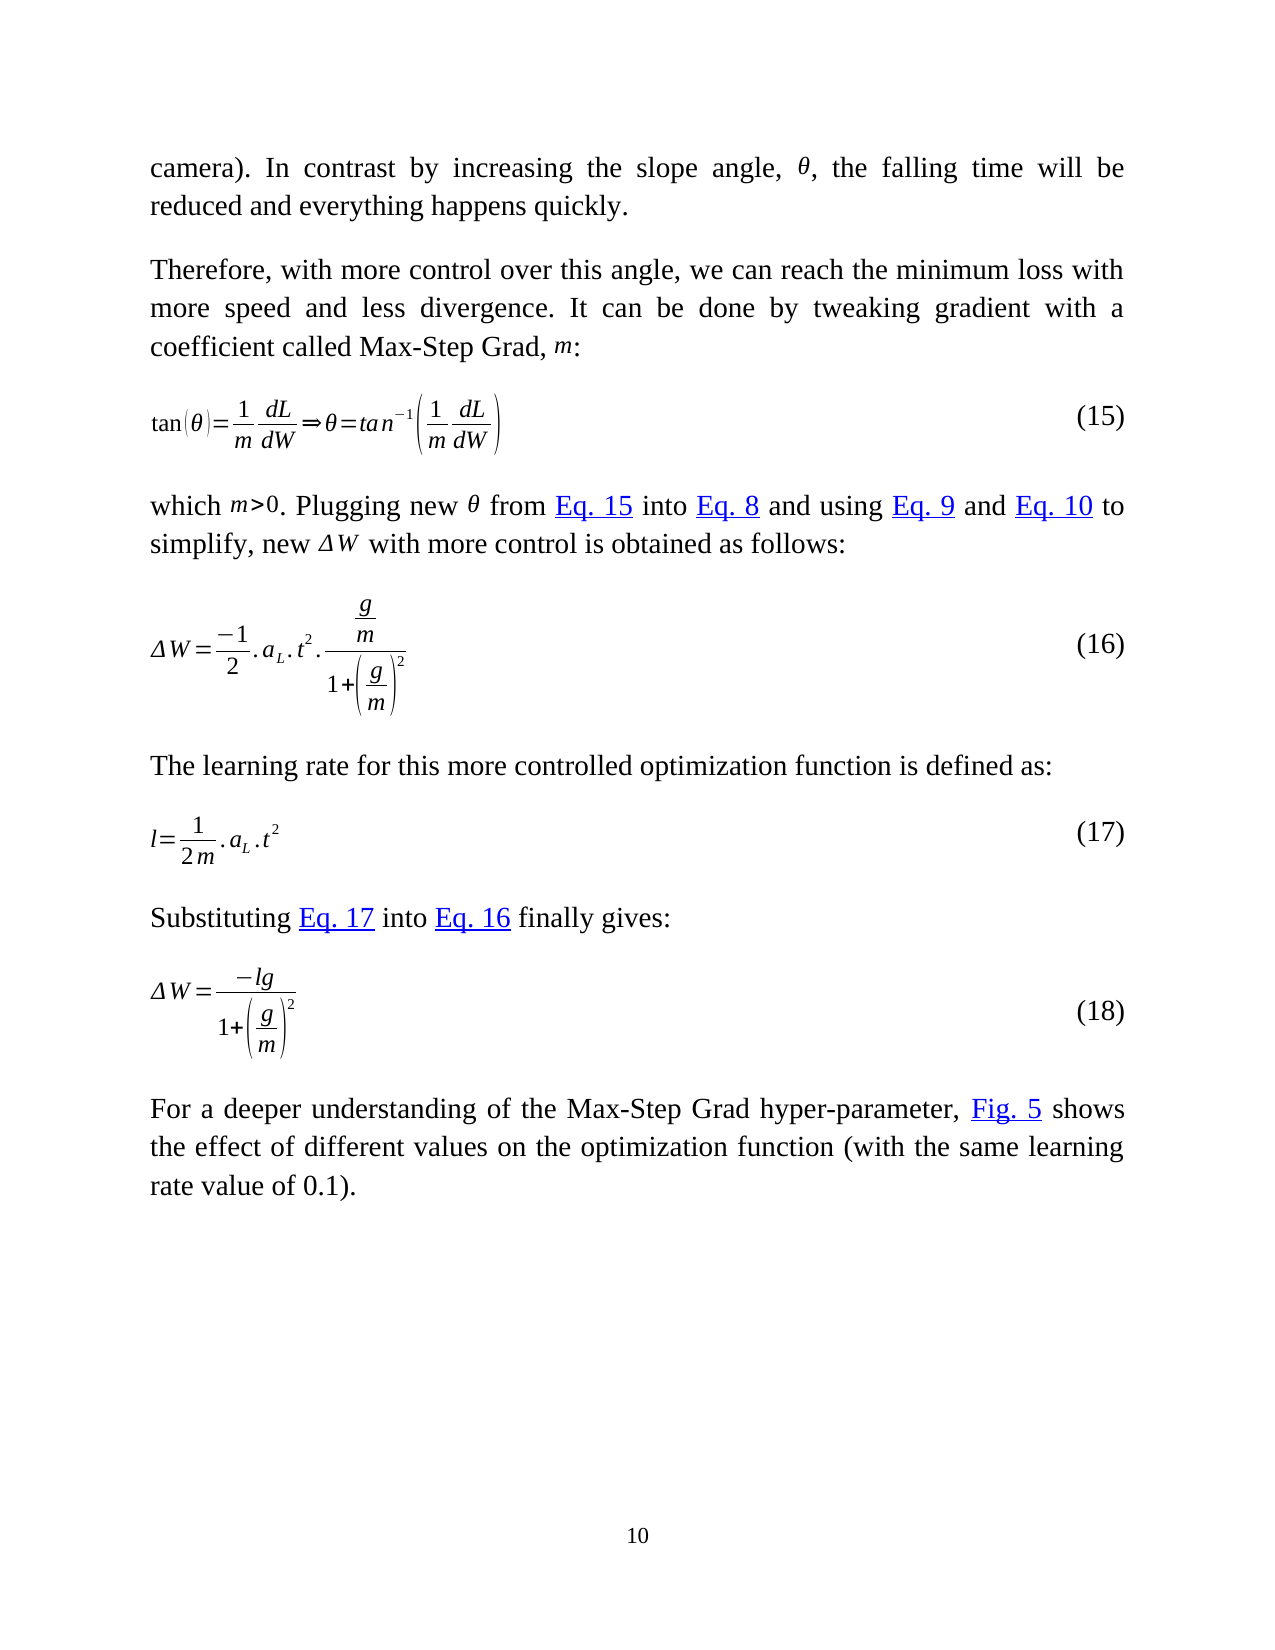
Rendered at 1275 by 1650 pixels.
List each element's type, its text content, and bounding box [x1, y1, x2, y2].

text (18) [150, 964, 1125, 1061]
text which . Plugging new from Eq. 15 into Eq. 8 and using Eq. 9 and Eq. 10 to simplify, new with more control is obtained as follows: [150, 488, 1125, 560]
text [150, 150, 1125, 222]
text (16) [150, 590, 1125, 718]
text (15) [150, 393, 1125, 458]
text For a deeper understanding of the Max-Step Grad hyper-parameter, Fig. 5 shows the effect of different values on the optimization function (with the same learning rate value of 0.1). [150, 1091, 1125, 1201]
text The learning rate for this more controlled optimization function is defined as: [150, 748, 1125, 781]
text Therefore, with more control over this angle, we can reach the minimum loss with more speed and less divergence. It can be done by tweaking gradient with a coefficient called Max-Step Grad, : [150, 252, 1125, 363]
text (17) [150, 811, 1125, 870]
text Substituting Eq. 17 into Eq. 16 finally gives: [150, 900, 1125, 934]
